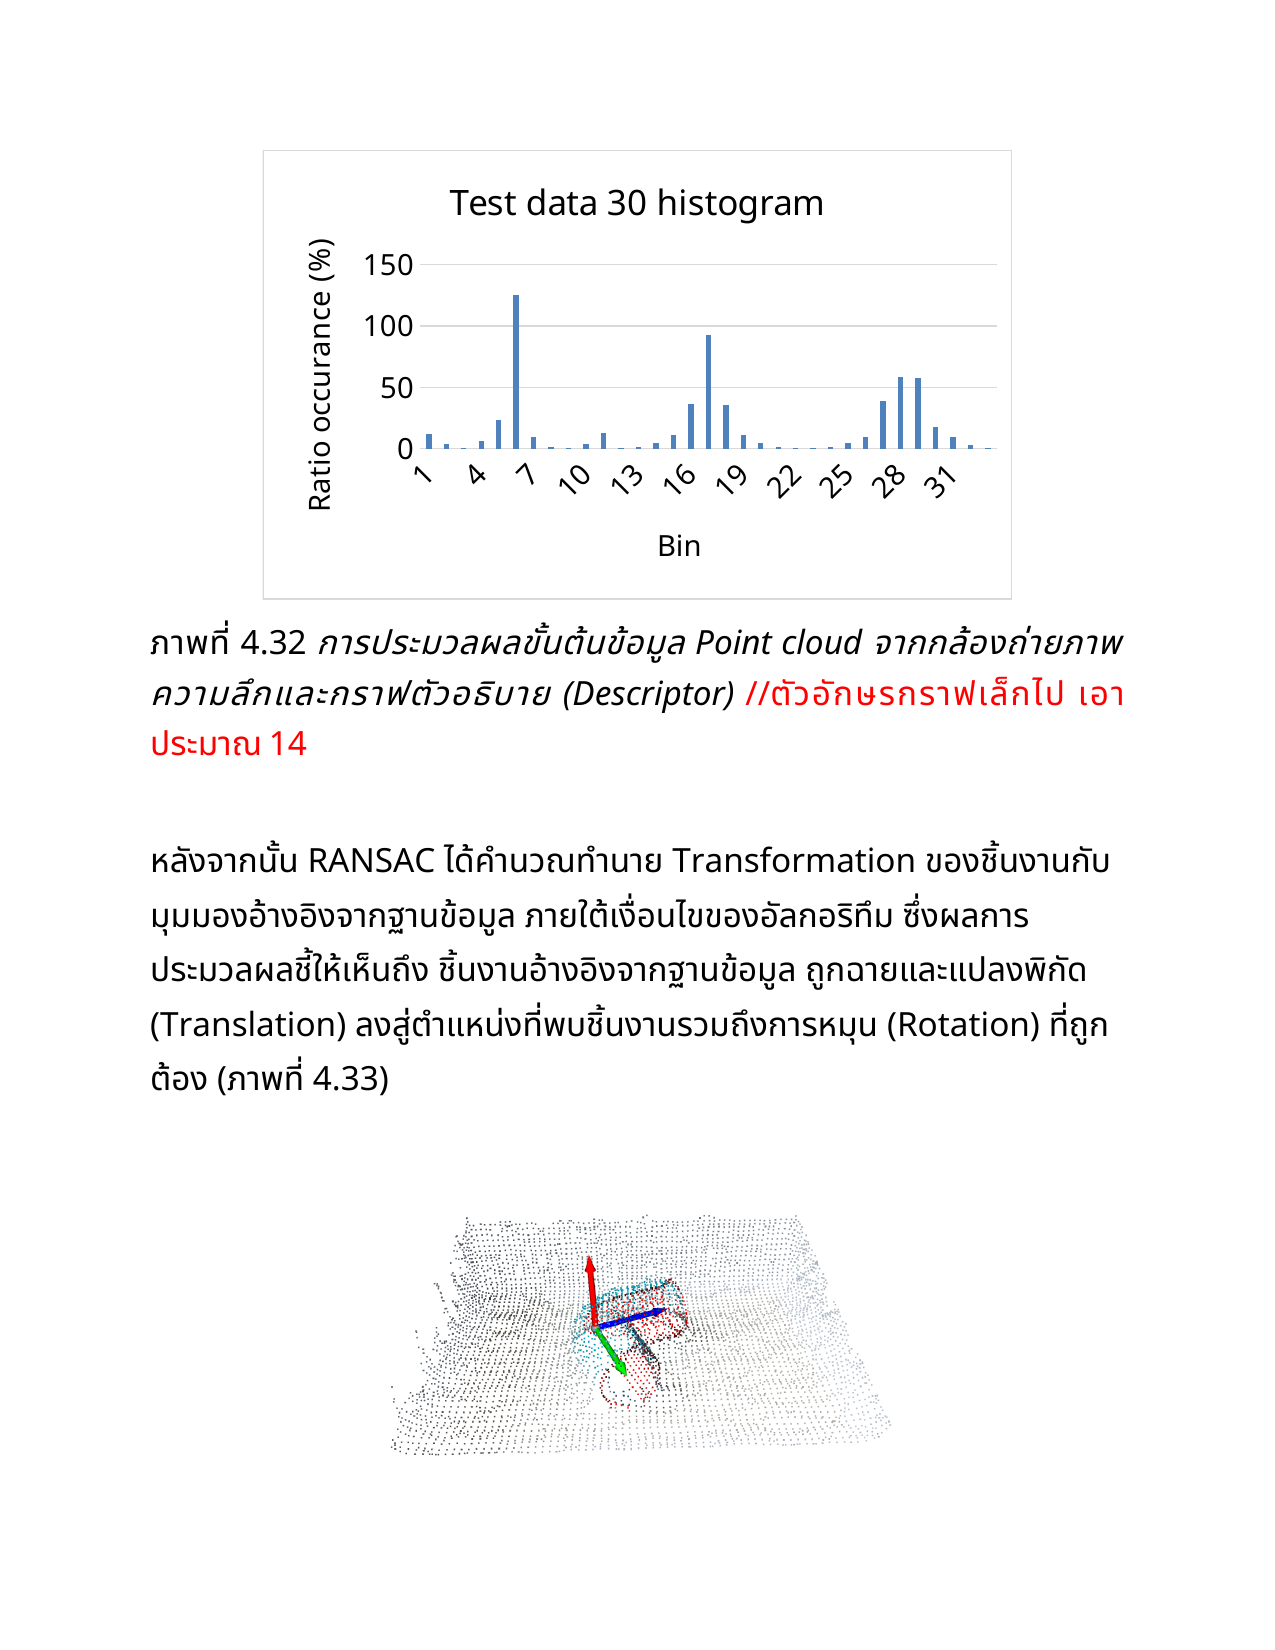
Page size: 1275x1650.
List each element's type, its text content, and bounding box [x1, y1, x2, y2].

picture [357, 1191, 918, 1484]
